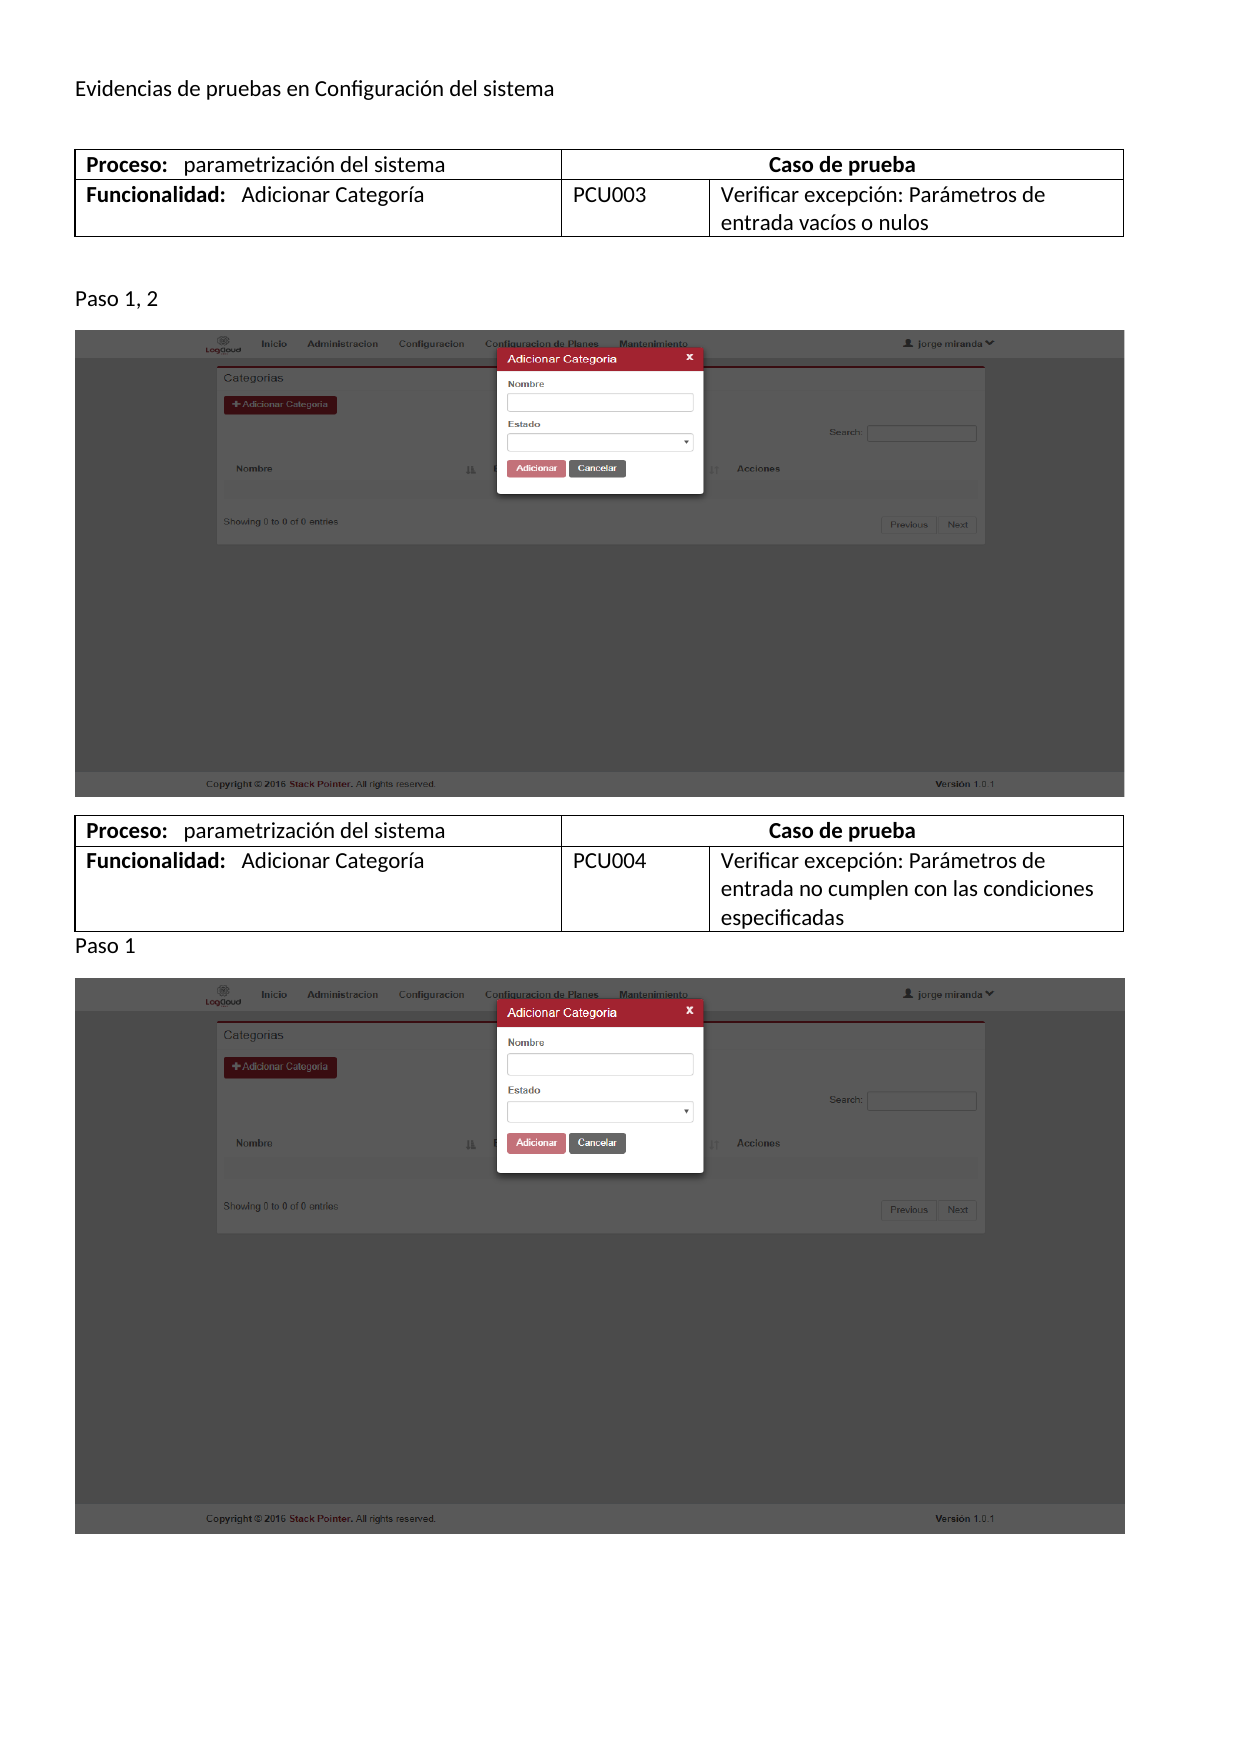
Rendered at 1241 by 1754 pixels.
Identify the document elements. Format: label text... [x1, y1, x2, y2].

table_cell PCU004 [562, 847, 709, 931]
table_header Proceso: parametrización del sistema [76, 816, 561, 846]
text Paso 1 [75, 932, 1165, 960]
table_cell Verificar excepción: Parámetros de entrada vacíos o nulos [710, 180, 1123, 236]
table_cell PCU003 [562, 180, 709, 236]
table_cell Funcionalidad: Adicionar Categoría [76, 180, 561, 236]
table_cell Verificar excepción: Parámetros de entrada no cumplen con las condiciones especificadas [710, 847, 1123, 931]
picture [75, 330, 1125, 797]
table_header Caso de prueba [562, 816, 1123, 846]
table_header Caso de prueba [562, 150, 1123, 179]
text Paso 1, 2 [75, 284, 1165, 312]
table_cell Funcionalidad: Adicionar Categoría [76, 847, 561, 931]
table_header Proceso: parametrización del sistema [76, 150, 561, 179]
picture [75, 978, 1125, 1534]
